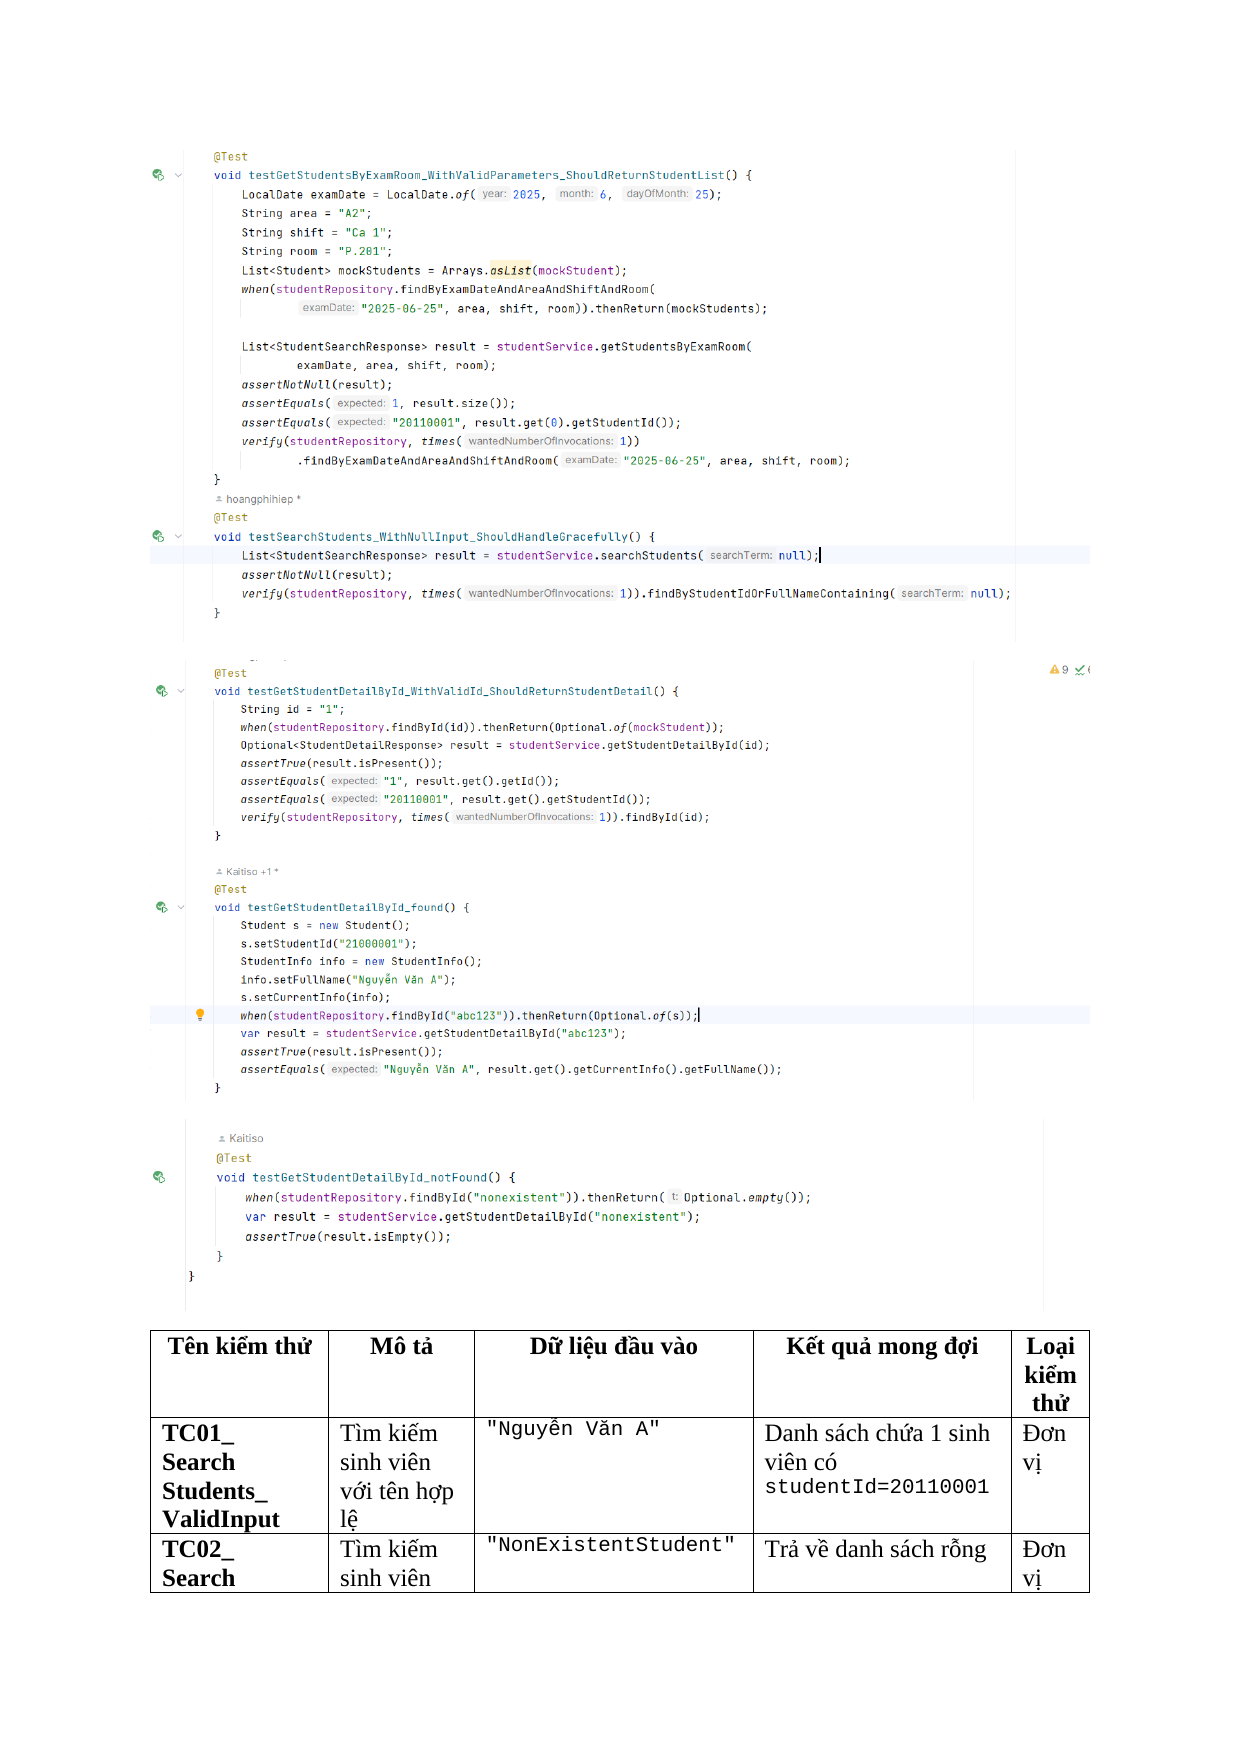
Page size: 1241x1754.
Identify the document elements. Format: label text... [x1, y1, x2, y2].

picture [150, 1119, 1091, 1311]
table_header Tên kiểm thử [151, 1331, 328, 1417]
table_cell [151, 1534, 328, 1592]
table_cell Danh sách chứa 1 sinh viên có studentId=20110001 [754, 1418, 1011, 1533]
table_cell "Nguyễn Văn A" [475, 1418, 753, 1533]
table_cell Tìm kiếm sinh viên với tên hợp lệ [329, 1418, 474, 1533]
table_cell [475, 1534, 753, 1592]
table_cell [329, 1534, 474, 1592]
table_cell Đơn vị [1012, 1418, 1089, 1533]
picture [150, 660, 1091, 1101]
table_header Kết quả mong đợi [754, 1331, 1011, 1417]
table_cell Đơn vị [1012, 1534, 1089, 1592]
picture [150, 150, 1091, 642]
table_header Mô tả [329, 1331, 474, 1417]
table_cell TC01_ Search Students_ ValidInput [151, 1418, 328, 1533]
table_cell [754, 1534, 1011, 1592]
table_header Loại kiểm thử [1012, 1331, 1089, 1417]
table_header Dữ liệu đầu vào [475, 1331, 753, 1417]
